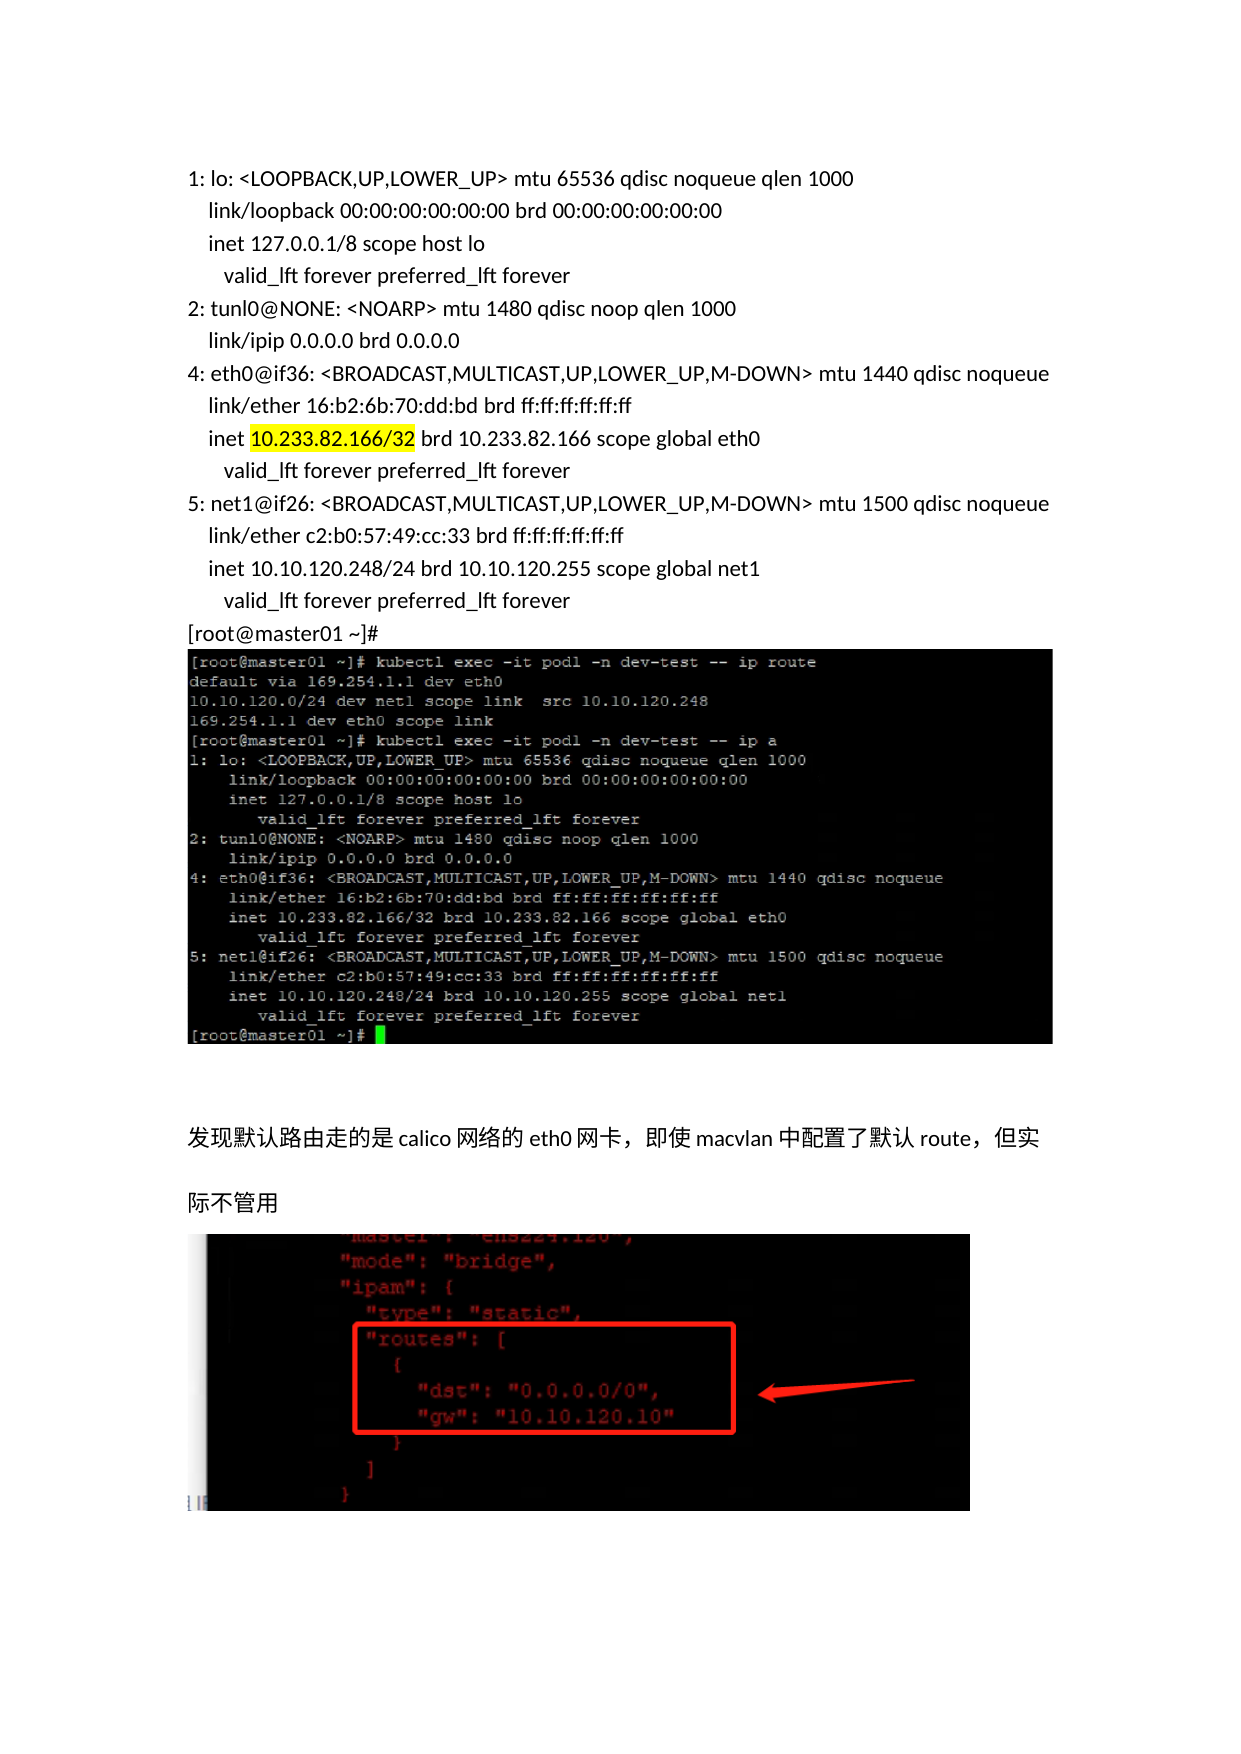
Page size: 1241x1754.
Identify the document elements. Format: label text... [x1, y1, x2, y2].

text inet 10.233.82.166/32 brd 10.233.82.166 scope global eth0 [187, 422, 1053, 454]
text valid_lft forever preferred_lft forever [187, 454, 1053, 487]
text 4: eth0@if36: <BROADCAST,MULTICAST,UP,LOWER_UP,M-DOWN> mtu 1440 qdisc noqueue [187, 357, 1053, 389]
text valid_lft forever preferred_lft forever [187, 259, 1053, 292]
text link/ether 16:b2:6b:70:dd:bd brd ff:ff:ff:ff:ff:ff [187, 389, 1053, 422]
text 发现默认路由走的是calico网络的eth0网卡，即使macvlan中配置了默认route，但实际不管用 [187, 1104, 1053, 1234]
text 2: tunl0@NONE: <NOARP> mtu 1480 qdisc noop qlen 1000 [187, 292, 1053, 324]
picture [187, 1234, 970, 1511]
text valid_lft forever preferred_lft forever [187, 584, 1053, 617]
text inet 10.10.120.248/24 brd 10.10.120.255 scope global net1 [187, 552, 1053, 584]
text inet 127.0.0.1/8 scope host lo [187, 227, 1053, 259]
text 1: lo: <LOOPBACK,UP,LOWER_UP> mtu 65536 qdisc noqueue qlen 1000 [187, 162, 1053, 194]
text link/ether c2:b0:57:49:cc:33 brd ff:ff:ff:ff:ff:ff [187, 519, 1053, 552]
text 5: net1@if26: <BROADCAST,MULTICAST,UP,LOWER_UP,M-DOWN> mtu 1500 qdisc noqueue [187, 487, 1053, 519]
text [root@master01 ~]# [187, 617, 1053, 649]
text link/ipip 0.0.0.0 brd 0.0.0.0 [187, 324, 1053, 357]
text link/loopback 00:00:00:00:00:00 brd 00:00:00:00:00:00 [187, 194, 1053, 227]
picture [187, 649, 1053, 1044]
